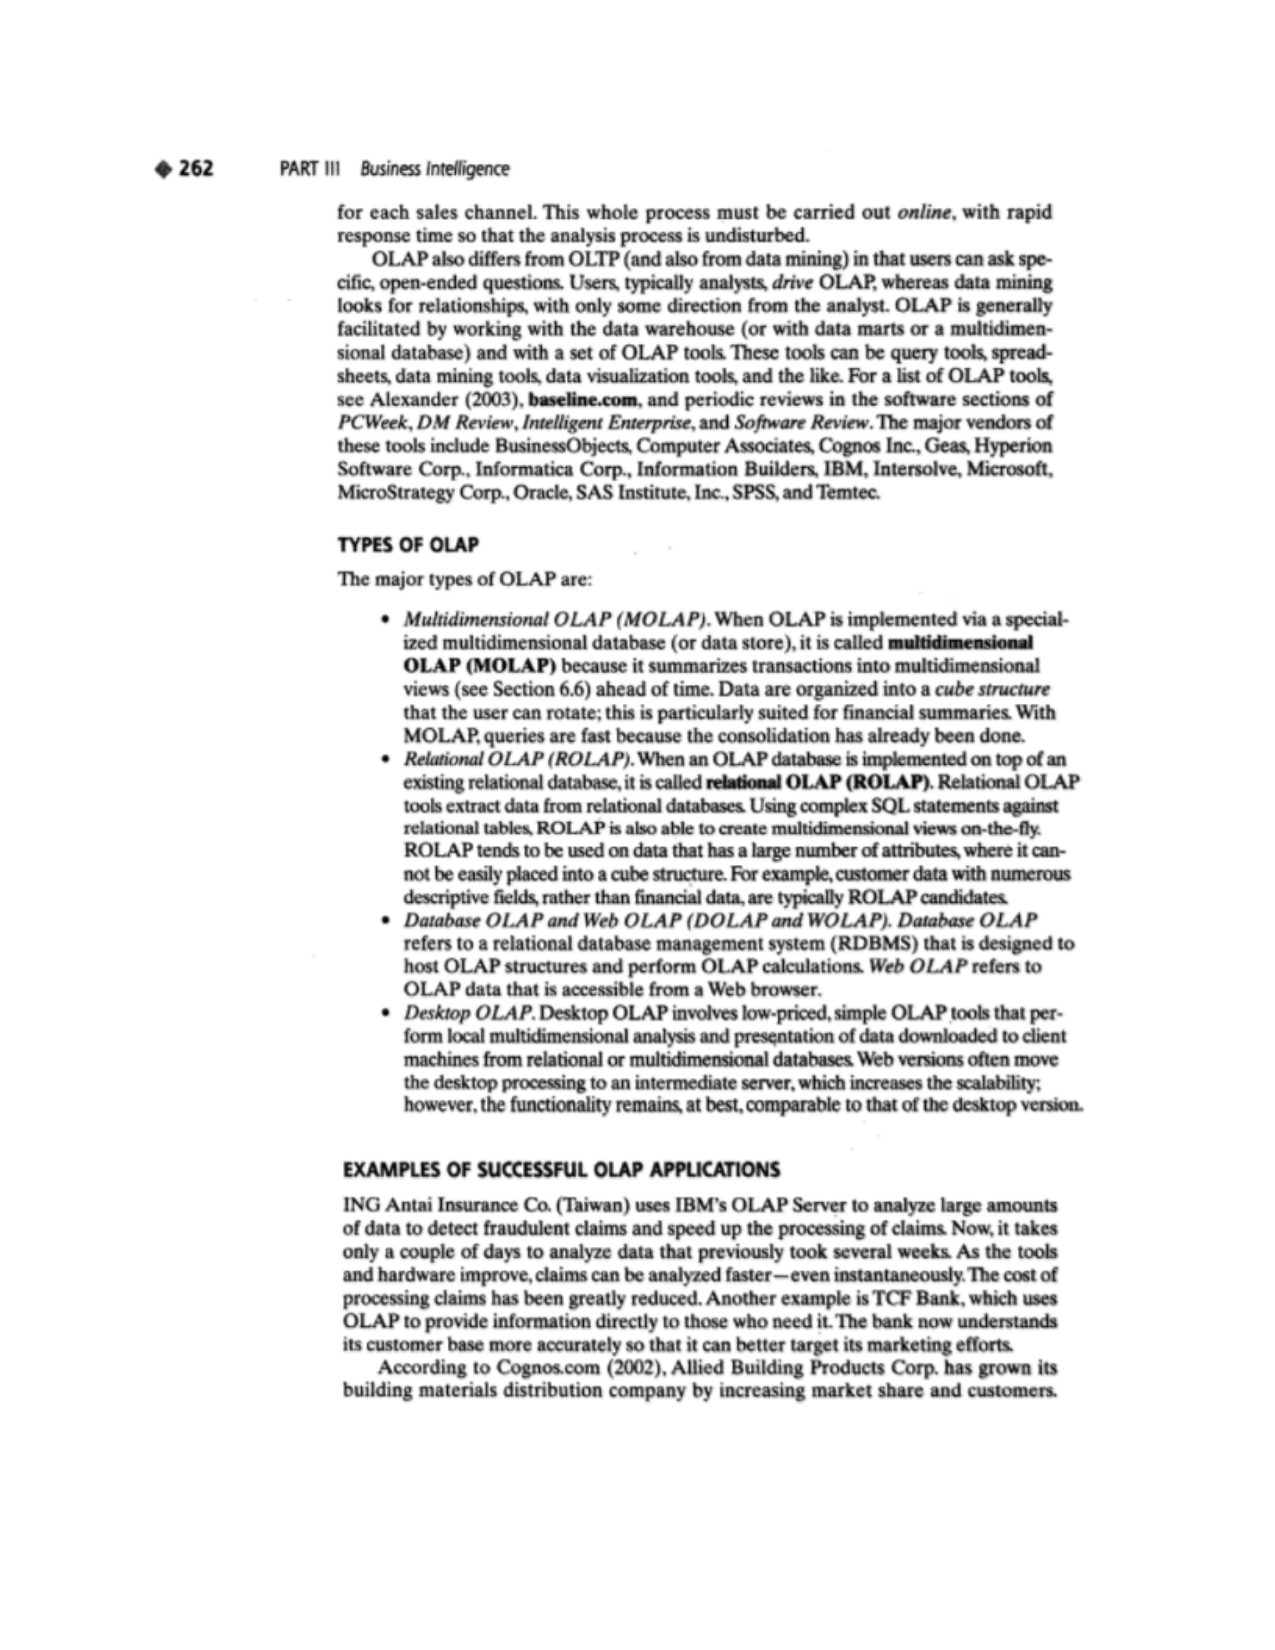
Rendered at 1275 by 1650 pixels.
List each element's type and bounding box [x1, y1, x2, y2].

picture [150, 150, 1079, 597]
picture [150, 1145, 1086, 1431]
picture [150, 599, 1111, 1143]
